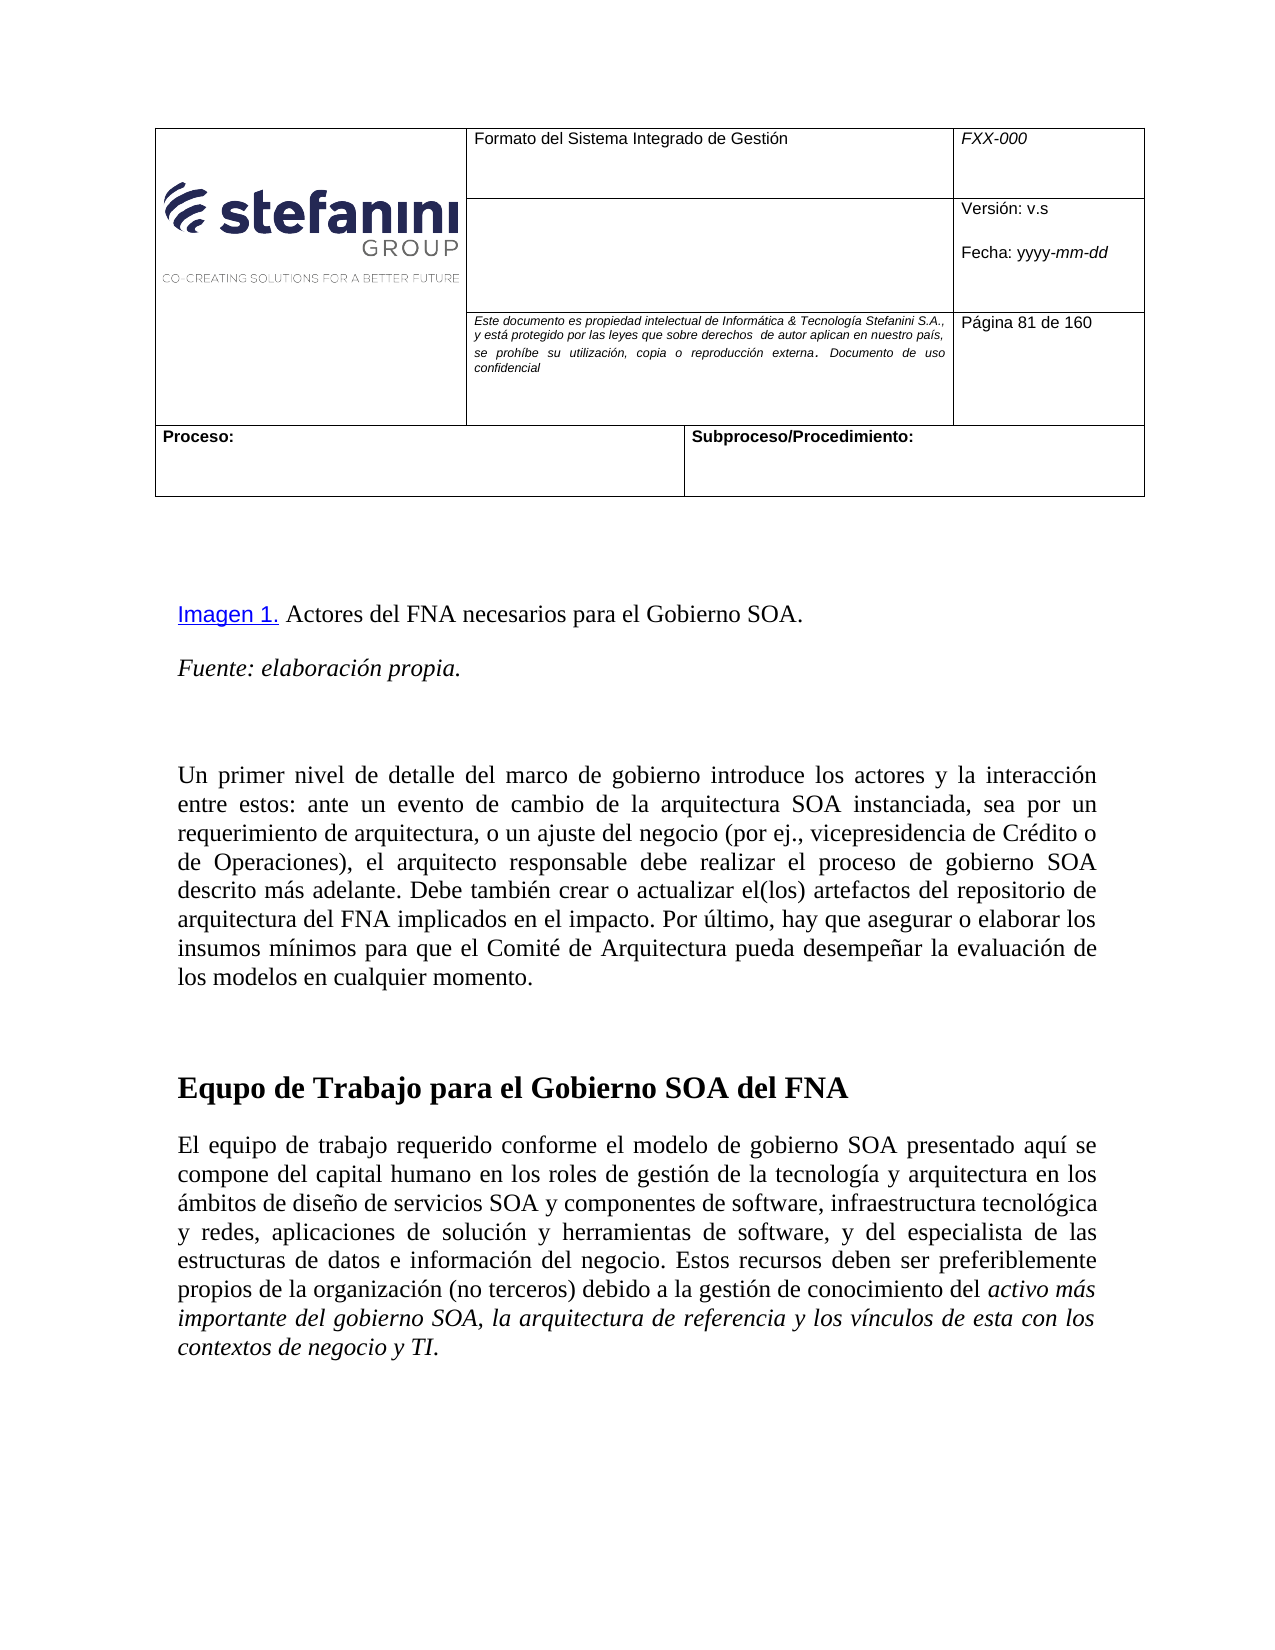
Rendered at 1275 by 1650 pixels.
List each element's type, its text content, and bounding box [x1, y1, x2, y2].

text El equipo de trabajo requerido conforme el modelo de gobierno SOA presentado aquí se compone del capital humano en los roles de gestión de la tecnología y arquitectura en los ámbitos de diseño de servicios SOA y componentes de software, infraestructura tecnológica y redes, aplicaciones de solución y herramientas de software, y del especialista de las estructuras de datos e información del negocio. Estos recursos deben ser preferiblemente propios de la organización (no terceros) debido a la gestión de conocimiento del activo más importante del gobierno SOA, la arquitectura de referencia y los vínculos de esta con los contextos de negocio y TI. [177, 1130, 1098, 1360]
text Fuente: elaboración propia. [177, 653, 1098, 682]
picture [162, 182, 460, 286]
subtitle Equpo de Trabajo para el Gobierno SOA del FNA [177, 1069, 1098, 1105]
text Imagen 1. Actores del FNA necesarios para el Gobierno SOA. [177, 599, 1098, 628]
text Un primer nivel de detalle del marco de gobierno introduce los actores y la interacción entre estos: ante un evento de cambio de la arquitectura SOA instanciada, sea por un requerimiento de arquitectura, o un ajuste del negocio (por ej., vicepresidencia de Crédito o de Operaciones), el arquitecto responsable debe realizar el proceso de gobierno SOA descrito más adelante. Debe también crear o actualizar el(los) artefactos del repositorio de arquitectura del FNA implicados en el impacto. Por último, hay que asegurar o elaborar los insumos mínimos para que el Comité de Arquitectura pueda desempeñar la evaluación de los modelos en cualquier momento. [177, 761, 1098, 991]
